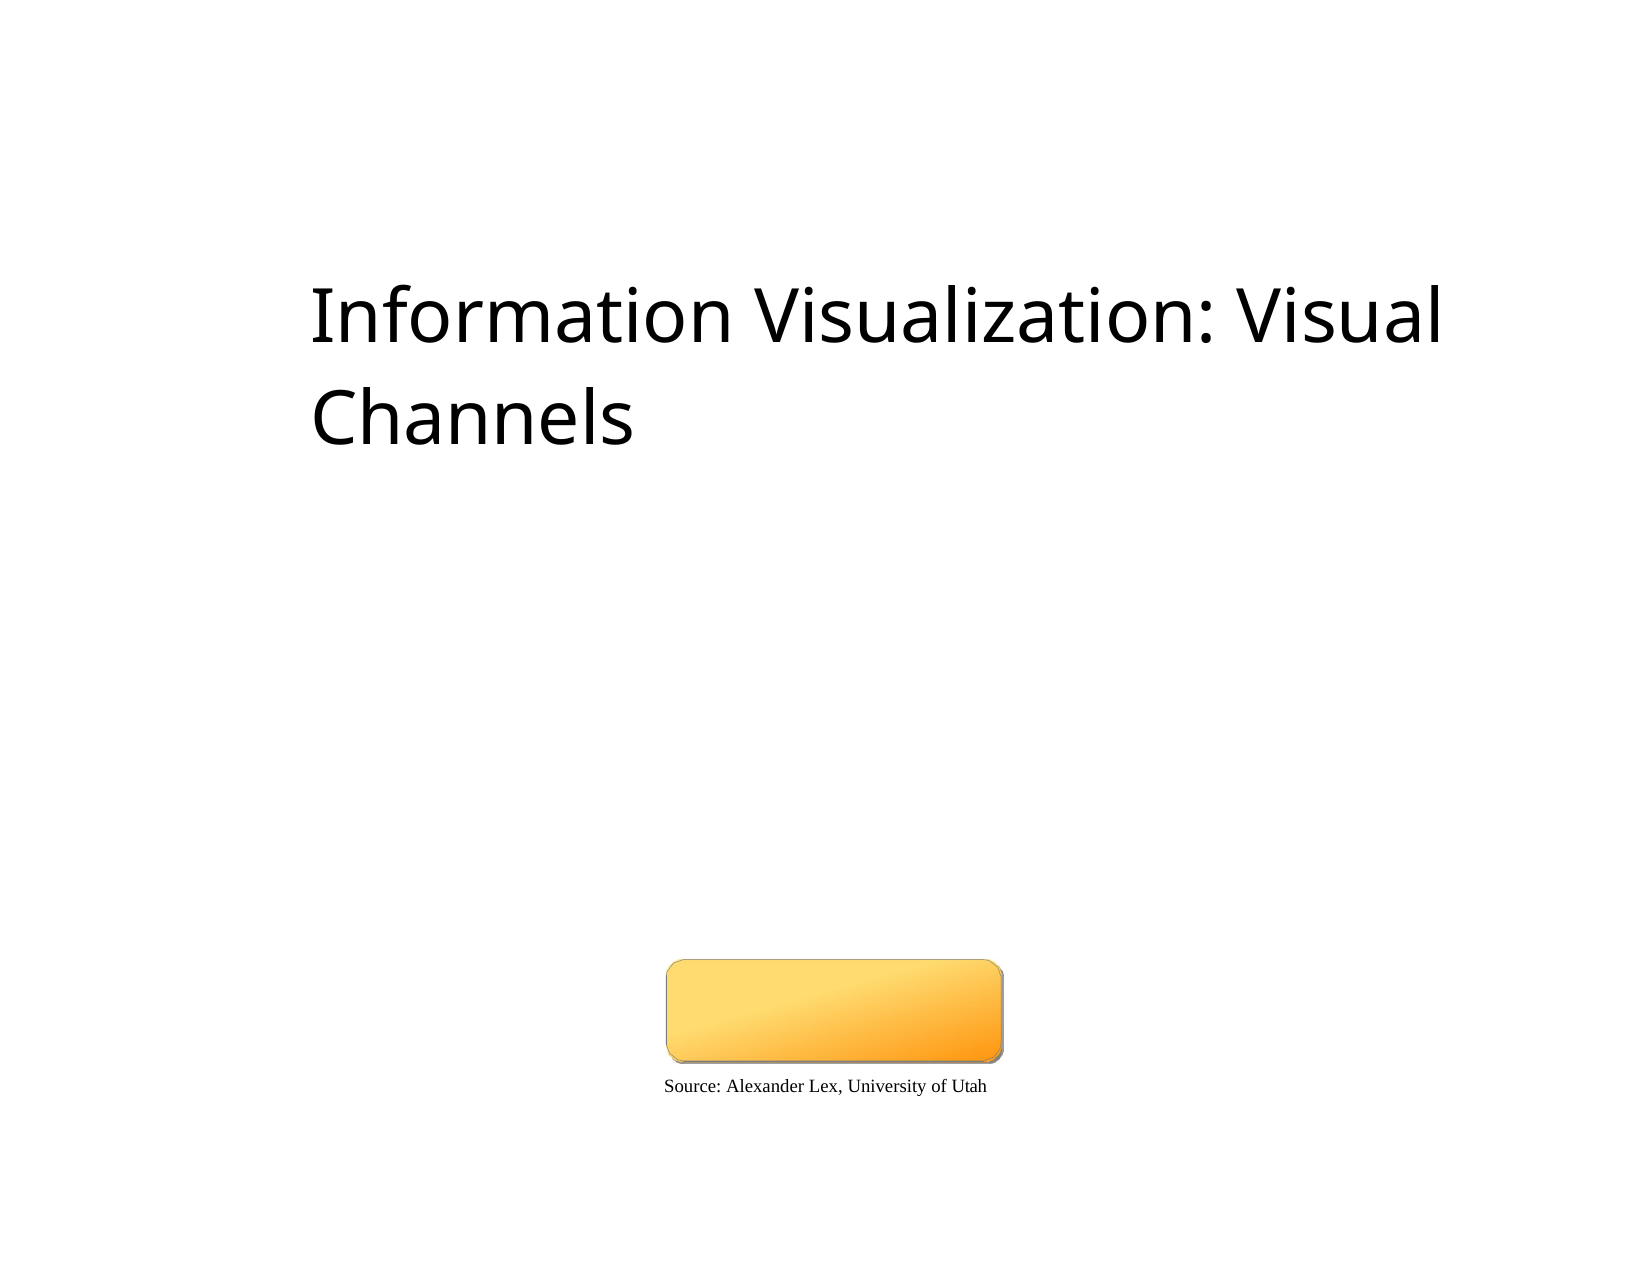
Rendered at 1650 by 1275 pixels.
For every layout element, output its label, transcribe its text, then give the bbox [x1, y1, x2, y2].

picture [667, 960, 1000, 1060]
picture [665, 958, 1004, 1064]
text Information Visualization: Visual Channels [310, 262, 1587, 466]
